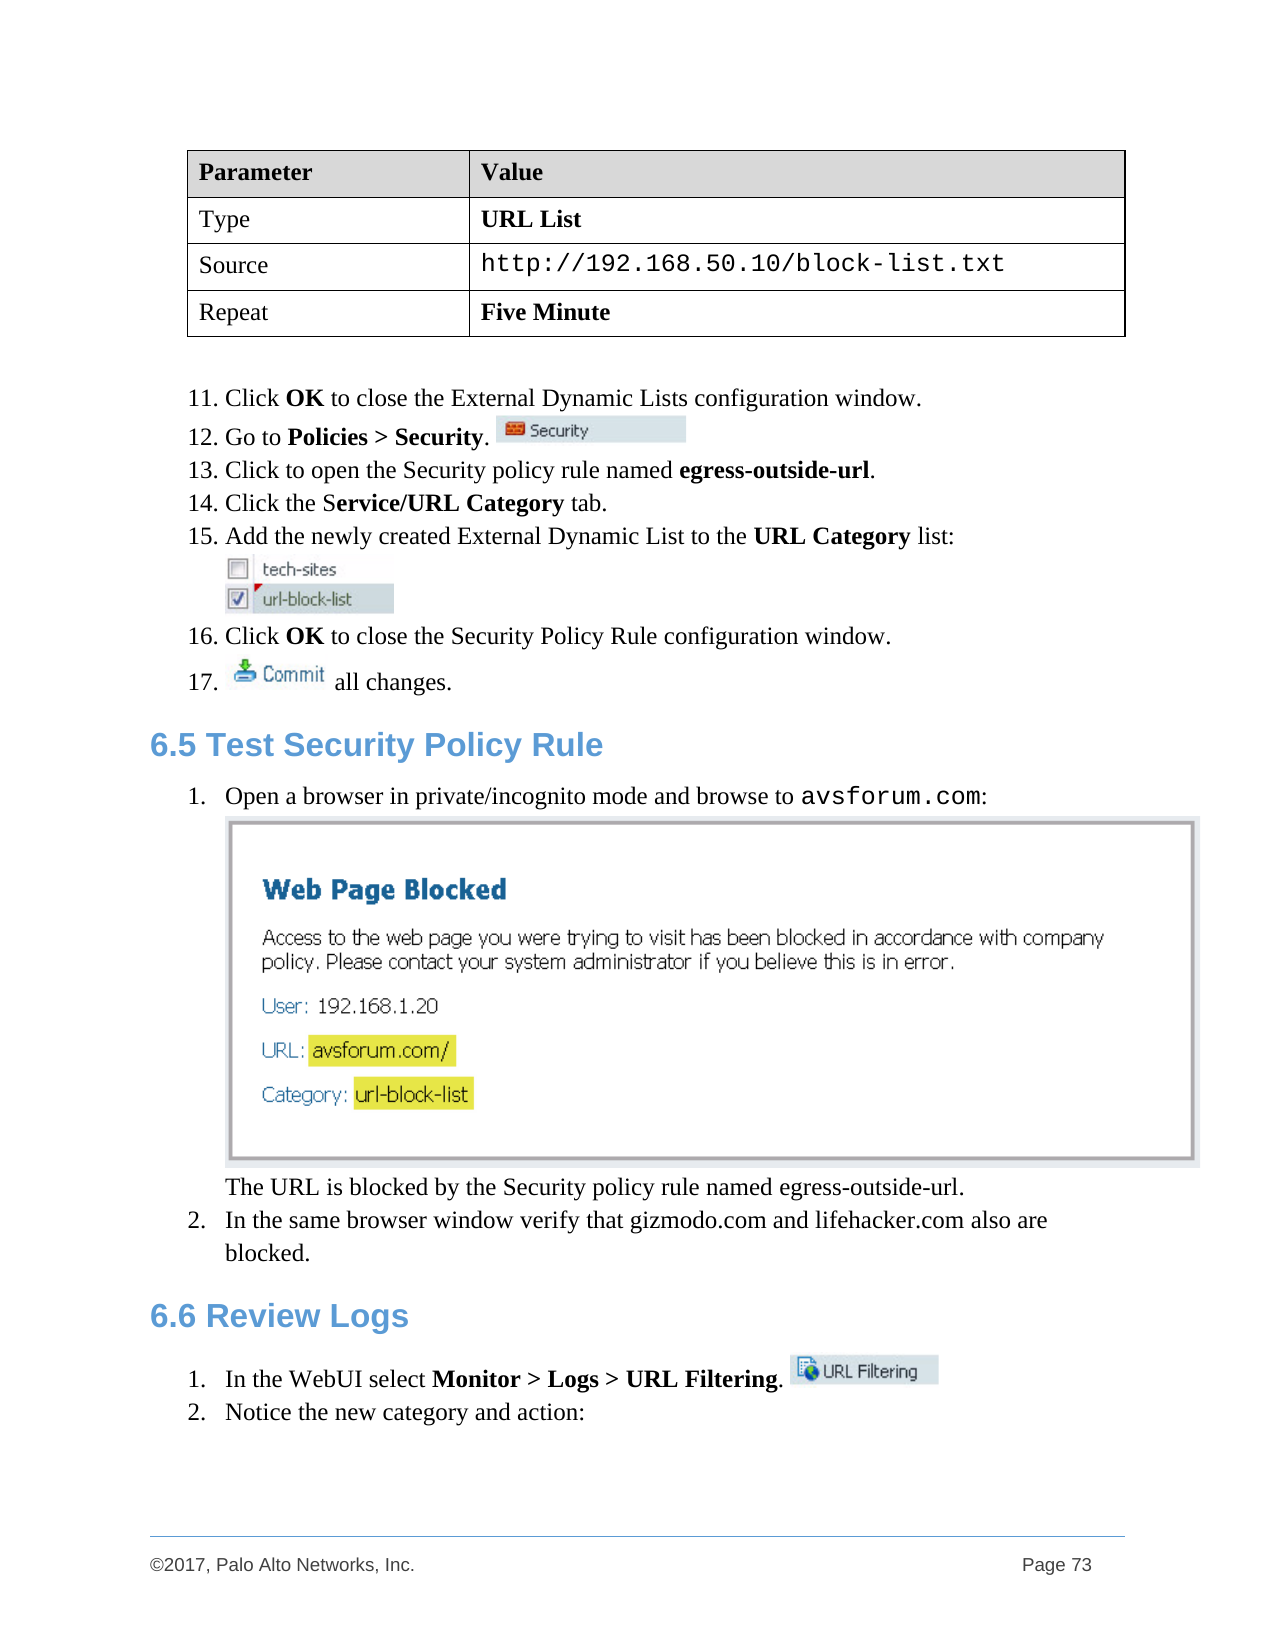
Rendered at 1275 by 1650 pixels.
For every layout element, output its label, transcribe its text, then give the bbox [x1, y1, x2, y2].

table_header Parameter [188, 151, 469, 197]
picture [225, 654, 329, 690]
list In the WebUI select Monitor > Logs > URL Filtering. [187, 1353, 1125, 1393]
list Click to open the Security policy rule named egress-outside-url. [187, 455, 1125, 484]
picture [790, 1352, 939, 1388]
table_cell http://192.168.50.10/block-list.txt [470, 244, 1124, 290]
list Click OK to close the External Dynamic Lists configuration window. [187, 383, 1125, 412]
table_cell Five Minute [470, 291, 1124, 336]
list In the same browser window verify that gizmodo.com and lifehacker.com also are blocked. [187, 1205, 1125, 1267]
table_cell Source [188, 244, 469, 290]
list The URL is blocked by the Security policy rule named egress-outside-url. [225, 1172, 1125, 1201]
table_cell Repeat [188, 291, 469, 336]
table_cell URL List [470, 198, 1124, 243]
table_cell Type [188, 198, 469, 243]
list Notice the new category and action: [187, 1397, 1125, 1426]
list all changes. [187, 654, 1125, 695]
list Click OK to close the Security Policy Rule configuration window. [187, 621, 1125, 650]
picture [496, 415, 687, 446]
subtitle 6.5 Test Security Policy Rule [150, 725, 1125, 763]
subtitle 6.6 Review Logs [150, 1296, 1125, 1335]
list Open a browser in private/incognito mode and browse to avsforum.com: [187, 781, 1125, 812]
list Click the Service/URL Category tab. [187, 488, 1125, 517]
picture [225, 816, 1200, 1168]
list Go to Policies > Security. [187, 416, 1125, 451]
list Add the newly created External Dynamic List to the URL Category list: [187, 521, 1125, 550]
table_header Value [470, 151, 1124, 197]
picture [225, 554, 394, 617]
